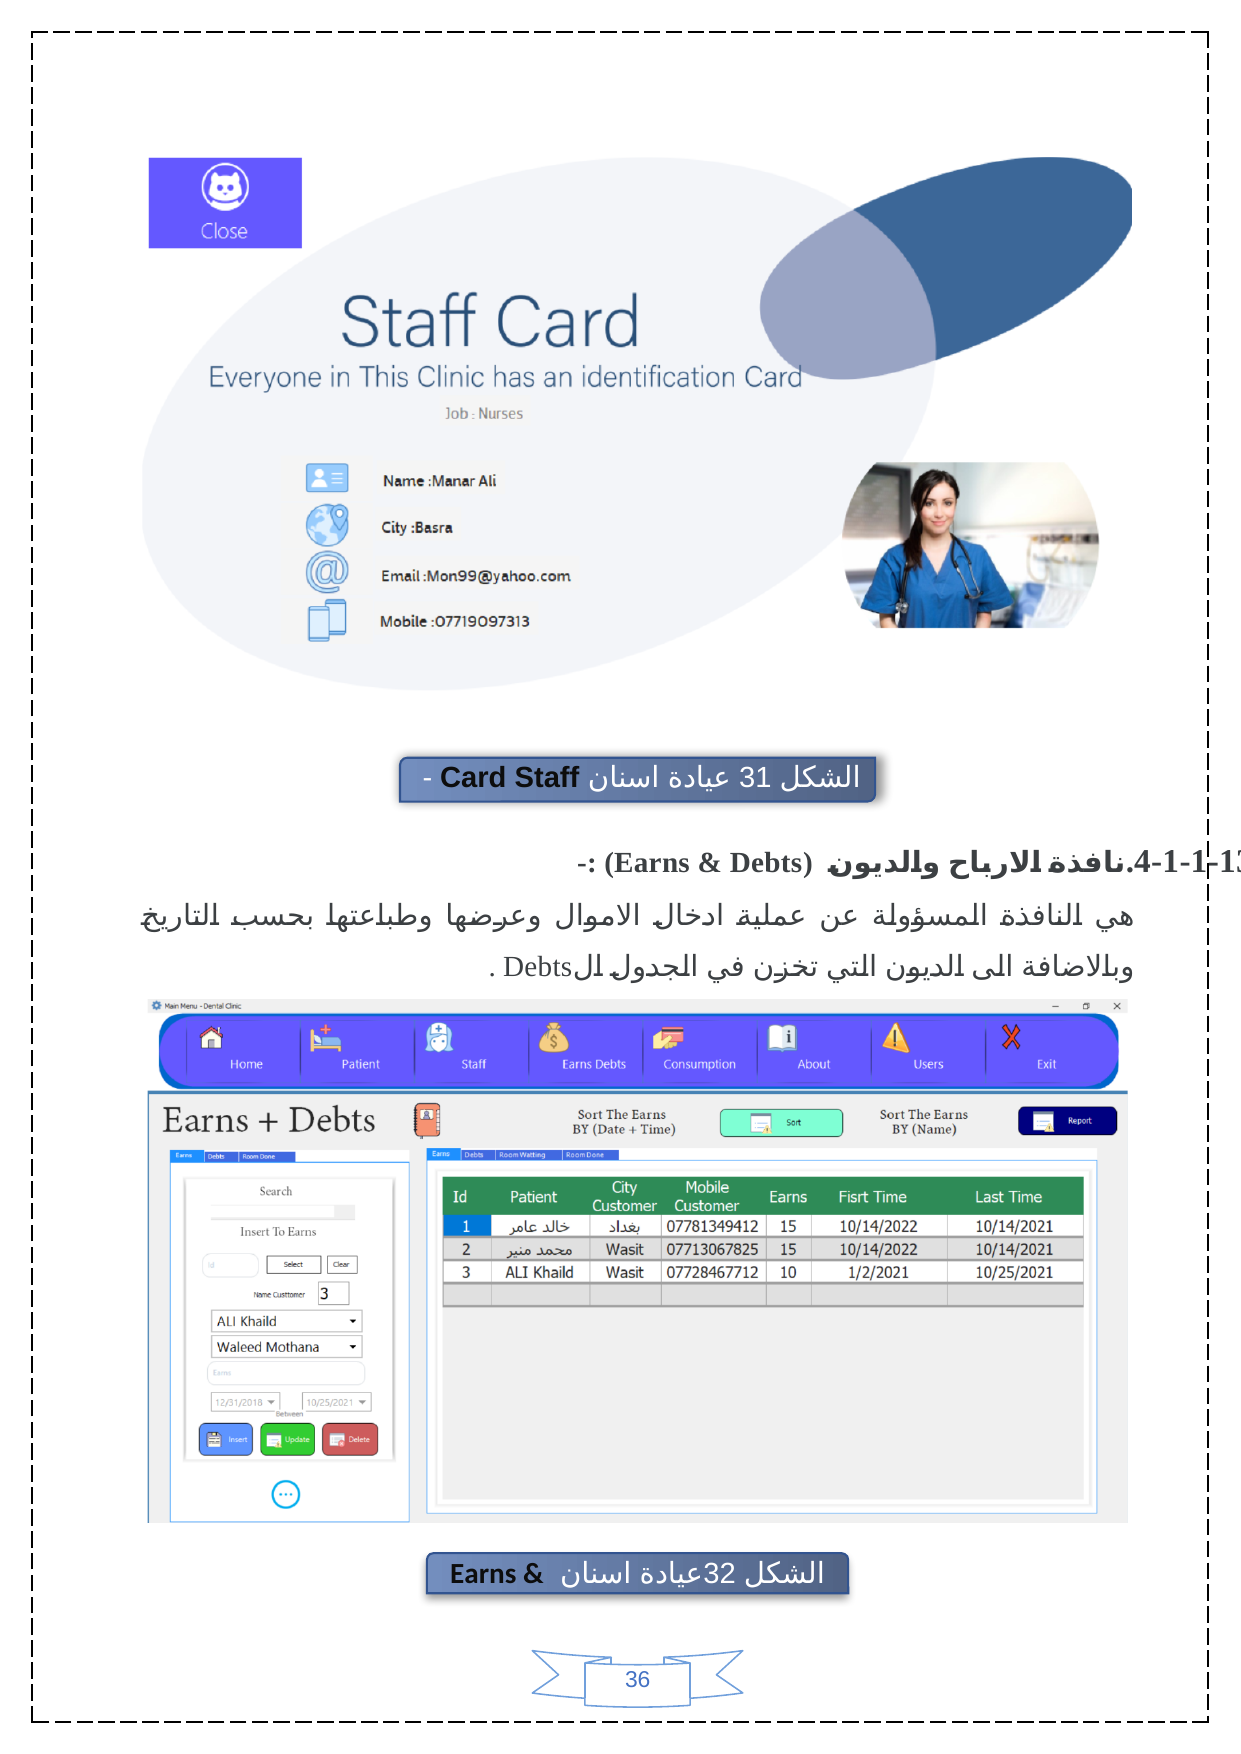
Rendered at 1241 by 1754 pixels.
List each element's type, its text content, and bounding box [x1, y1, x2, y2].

text هي النافذة المسؤولة عن عملية ادخال الاموال وعرضها وطباعتها بحسب التاريخ وبالاضافة الى الديون التي تخزن في الجدول الDebts . [141, 898, 1134, 982]
picture [141, 150, 1132, 694]
list نافذة الارباح والديون (Earns & Debts) :- [141, 841, 1134, 879]
picture [146, 999, 1127, 1521]
